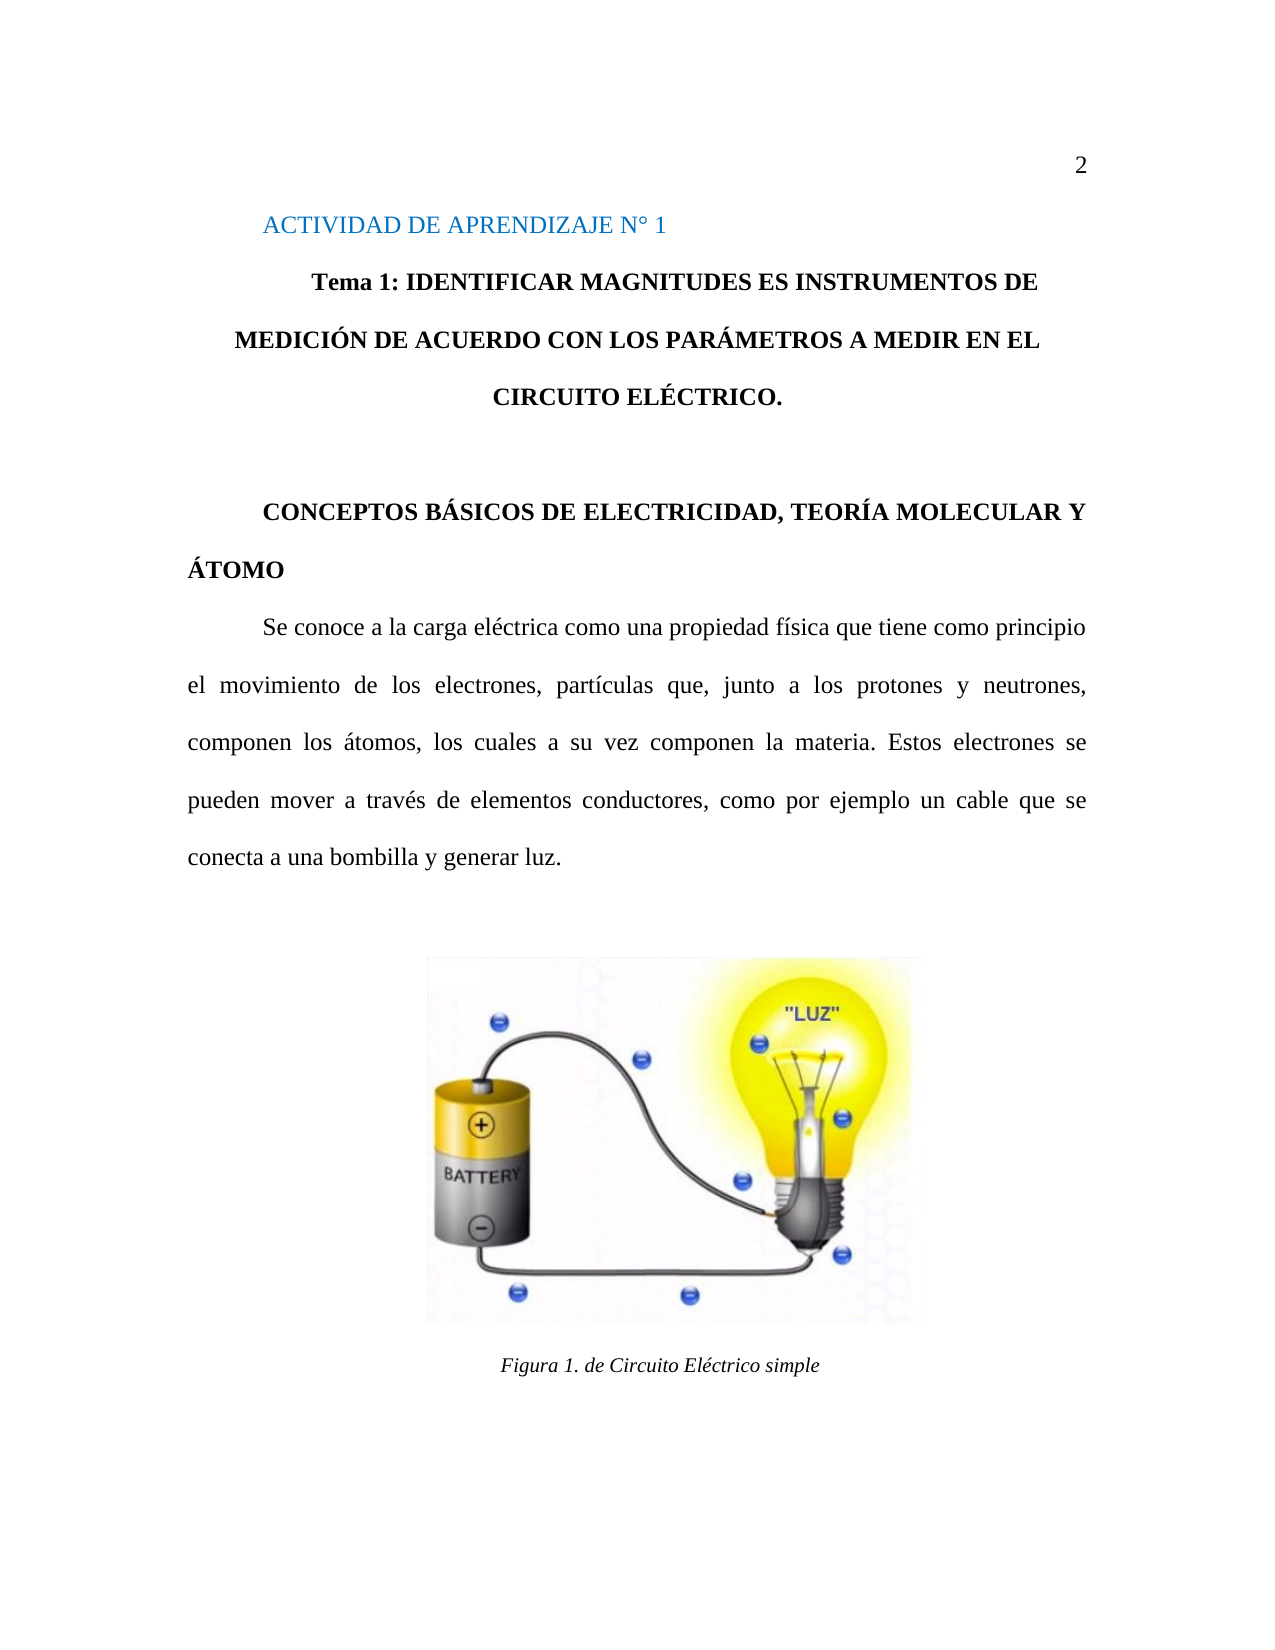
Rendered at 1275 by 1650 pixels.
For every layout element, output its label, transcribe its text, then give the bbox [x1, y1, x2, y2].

text ACTIVIDAD DE APRENDIZAJE N° 1 [187, 210, 1087, 239]
text Figura 1. de Circuito Eléctrico simple [187, 1353, 1087, 1377]
text CONCEPTOS BÁSICOS DE ELECTRICIDAD, TEORÍA MOLECULAR Y ÁTOMO [187, 497, 1087, 584]
subtitle Tema 1: IDENTIFICAR MAGNITUDES ES INSTRUMENTOS DE MEDICIÓN DE ACUERDO CON LOS PARÁMETROS A MEDIR EN EL CIRCUITO ELÉCTRICO. [187, 267, 1087, 411]
picture [427, 957, 923, 1324]
text Se conoce a la carga eléctrica como una propiedad física que tiene como principio el movimiento de los electrones, partículas que, junto a los protones y neutrones, componen los átomos, los cuales a su vez componen la materia. Estos electrones se pueden mover a través de elementos conductores, como por ejemplo un cable que se conecta a una bombilla y generar luz. [187, 612, 1087, 871]
